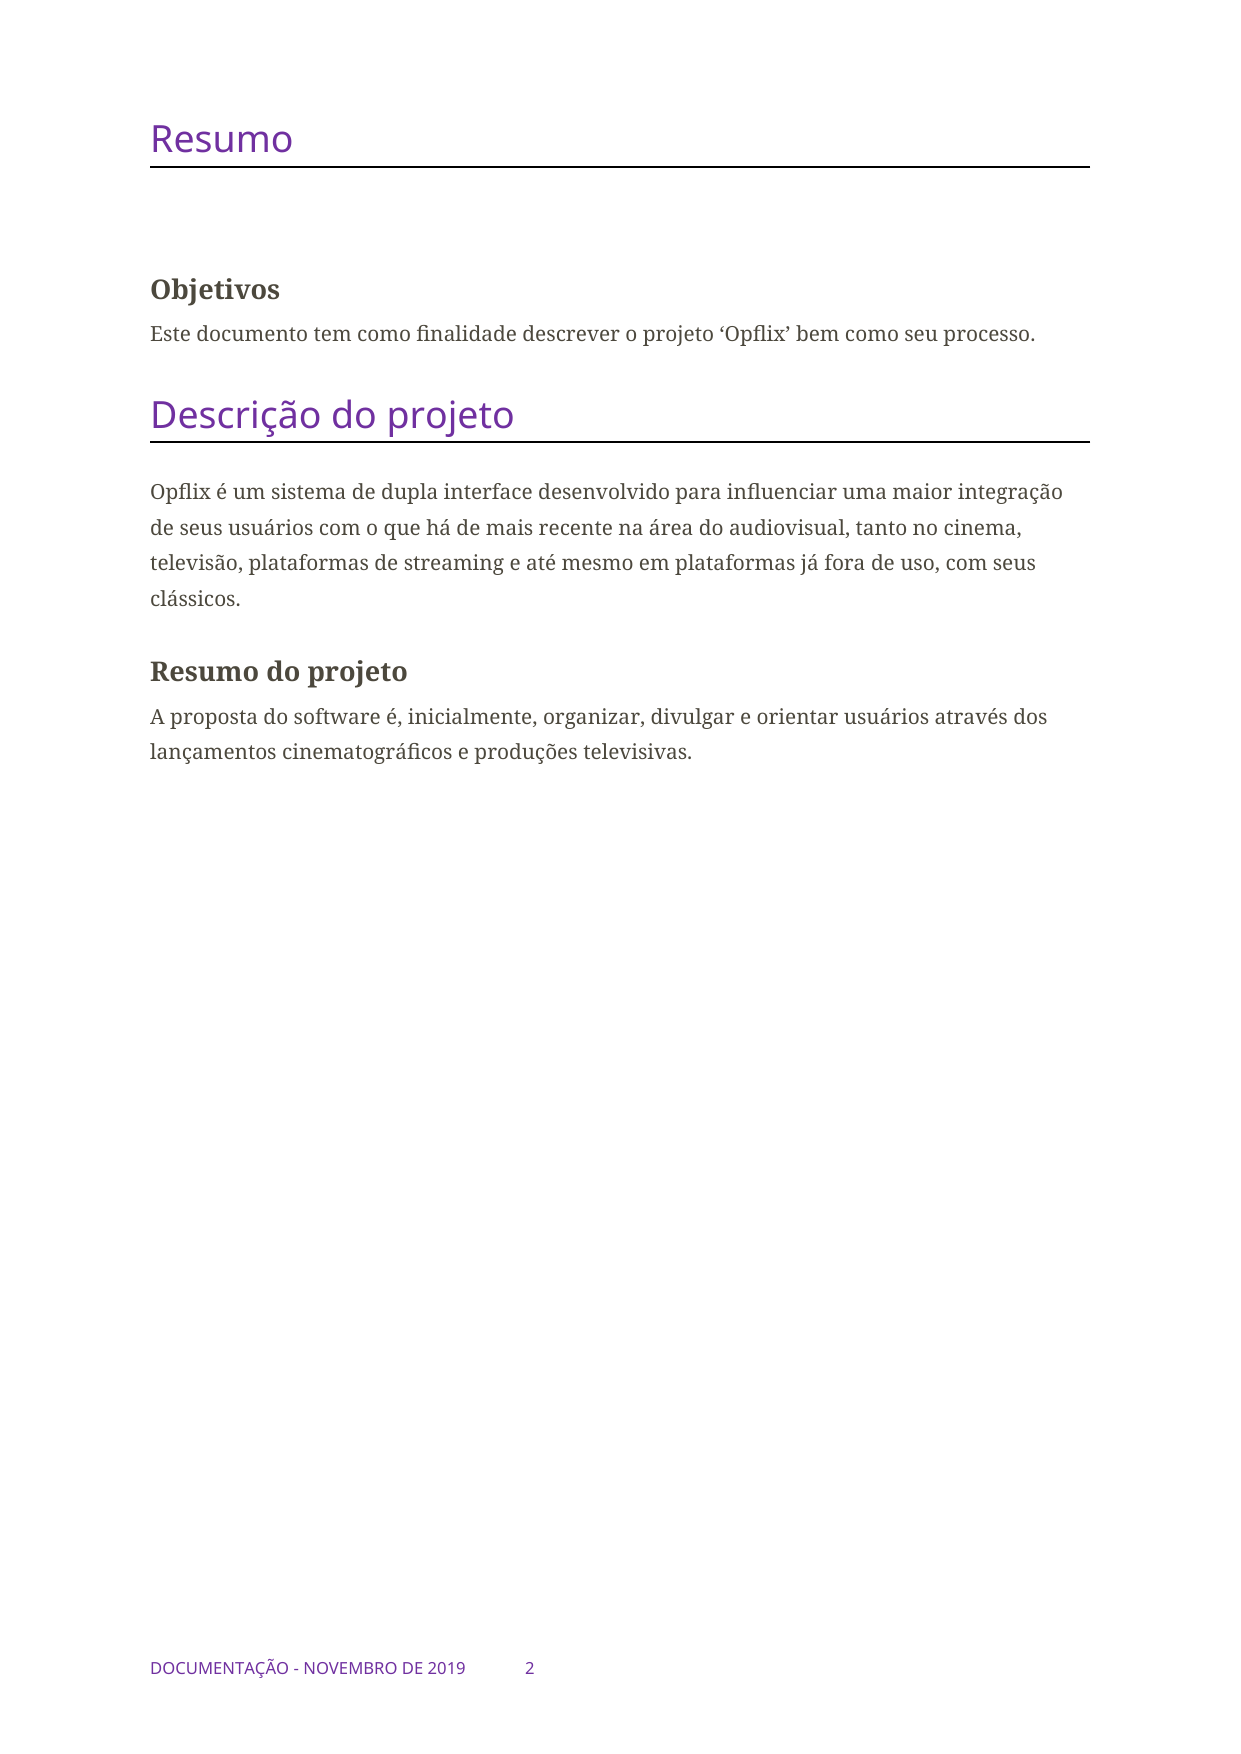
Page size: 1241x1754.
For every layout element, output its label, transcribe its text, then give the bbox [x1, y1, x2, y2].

text Este documento tem como finalidade descrever o projeto ‘Opflix’ bem como seu processo. [150, 319, 1090, 348]
text A proposta do software é, inicialmente, organizar, divulgar e orientar usuários através dos lançamentos cinematográficos e produções televisivas. [150, 702, 1090, 766]
text Objetivos [150, 270, 1090, 307]
text Resumo [150, 112, 1090, 166]
text Opflix é um sistema de dupla interface desenvolvido para influenciar uma maior integração de seus usuários com o que há de mais recente na área do audiovisual, tanto no cinema, televisão, plataformas de streaming e até mesmo em plataformas já fora de uso, com seus clássicos. [150, 477, 1090, 612]
text Resumo do projeto [150, 652, 1090, 689]
text Descrição do projeto [150, 388, 1090, 441]
